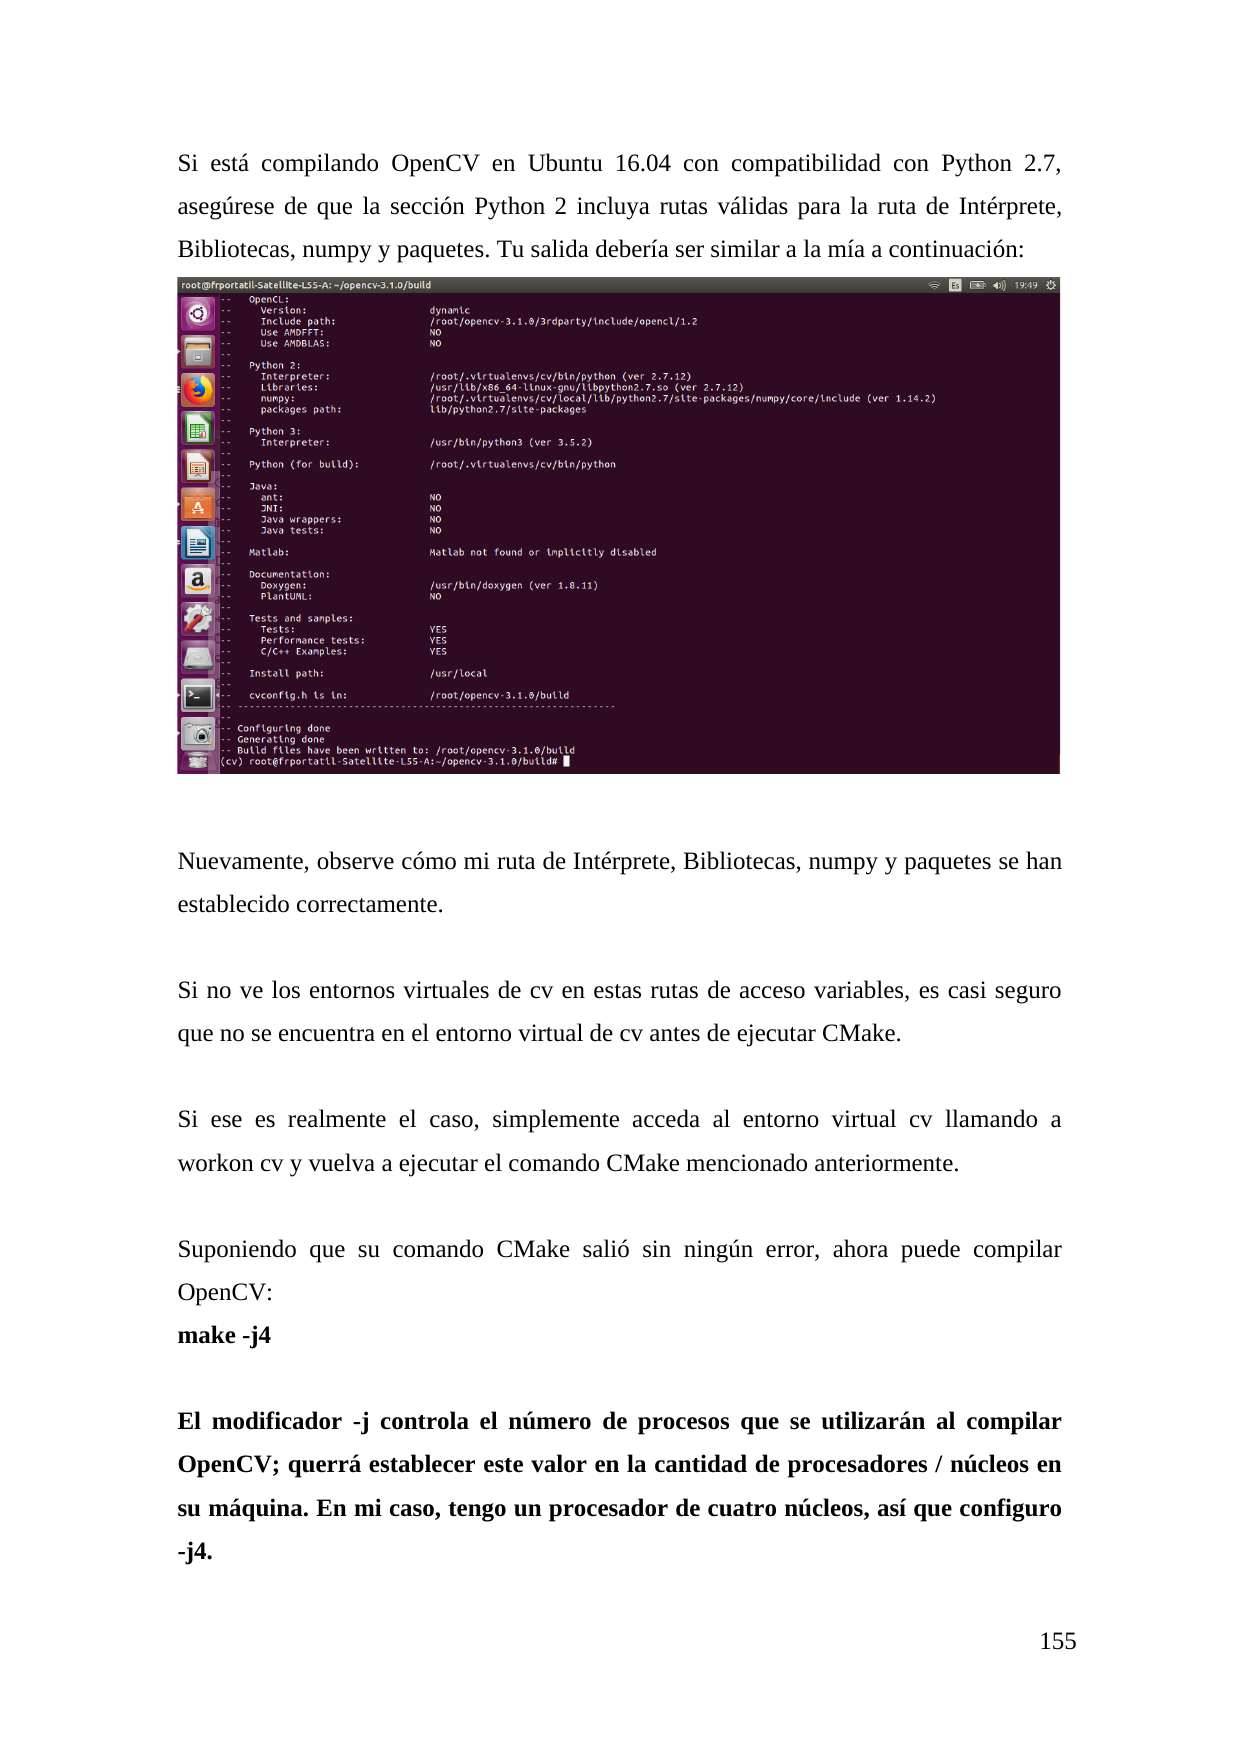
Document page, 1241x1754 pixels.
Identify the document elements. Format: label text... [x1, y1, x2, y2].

text Si no ve los entornos virtuales de cv en estas rutas de acceso variables, es casi seguro que no se encuentra en el entorno virtual de cv antes de ejecutar CMake. [177, 975, 1063, 1047]
text El modificador -j controla el número de procesos que se utilizarán al compilar OpenCV; querrá establecer este valor en la cantidad de procesadores / núcleos en su máquina. En mi caso, tengo un procesador de cuatro núcleos, así que configuro -j4. [177, 1406, 1063, 1564]
text make -j4 [177, 1320, 1063, 1349]
picture [177, 277, 1061, 774]
text Si ese es realmente el caso, simplemente acceda al entorno virtual cv llamando a workon cv y vuelva a ejecutar el comando CMake mencionado anteriormente. [177, 1104, 1063, 1176]
text Suponiendo que su comando CMake salió sin ningún error, ahora puede compilar OpenCV: [177, 1234, 1063, 1306]
text Si está compilando OpenCV en Ubuntu 16.04 con compatibilidad con Python 2.7, asegúrese de que la sección Python 2 incluya rutas válidas para la ruta de Intérprete, Bibliotecas, numpy y paquetes. Tu salida debería ser similar a la mía a continuación: [177, 148, 1063, 263]
text Nuevamente, observe cómo mi ruta de Intérprete, Bibliotecas, numpy y paquetes se han establecido correctamente. [177, 846, 1063, 918]
